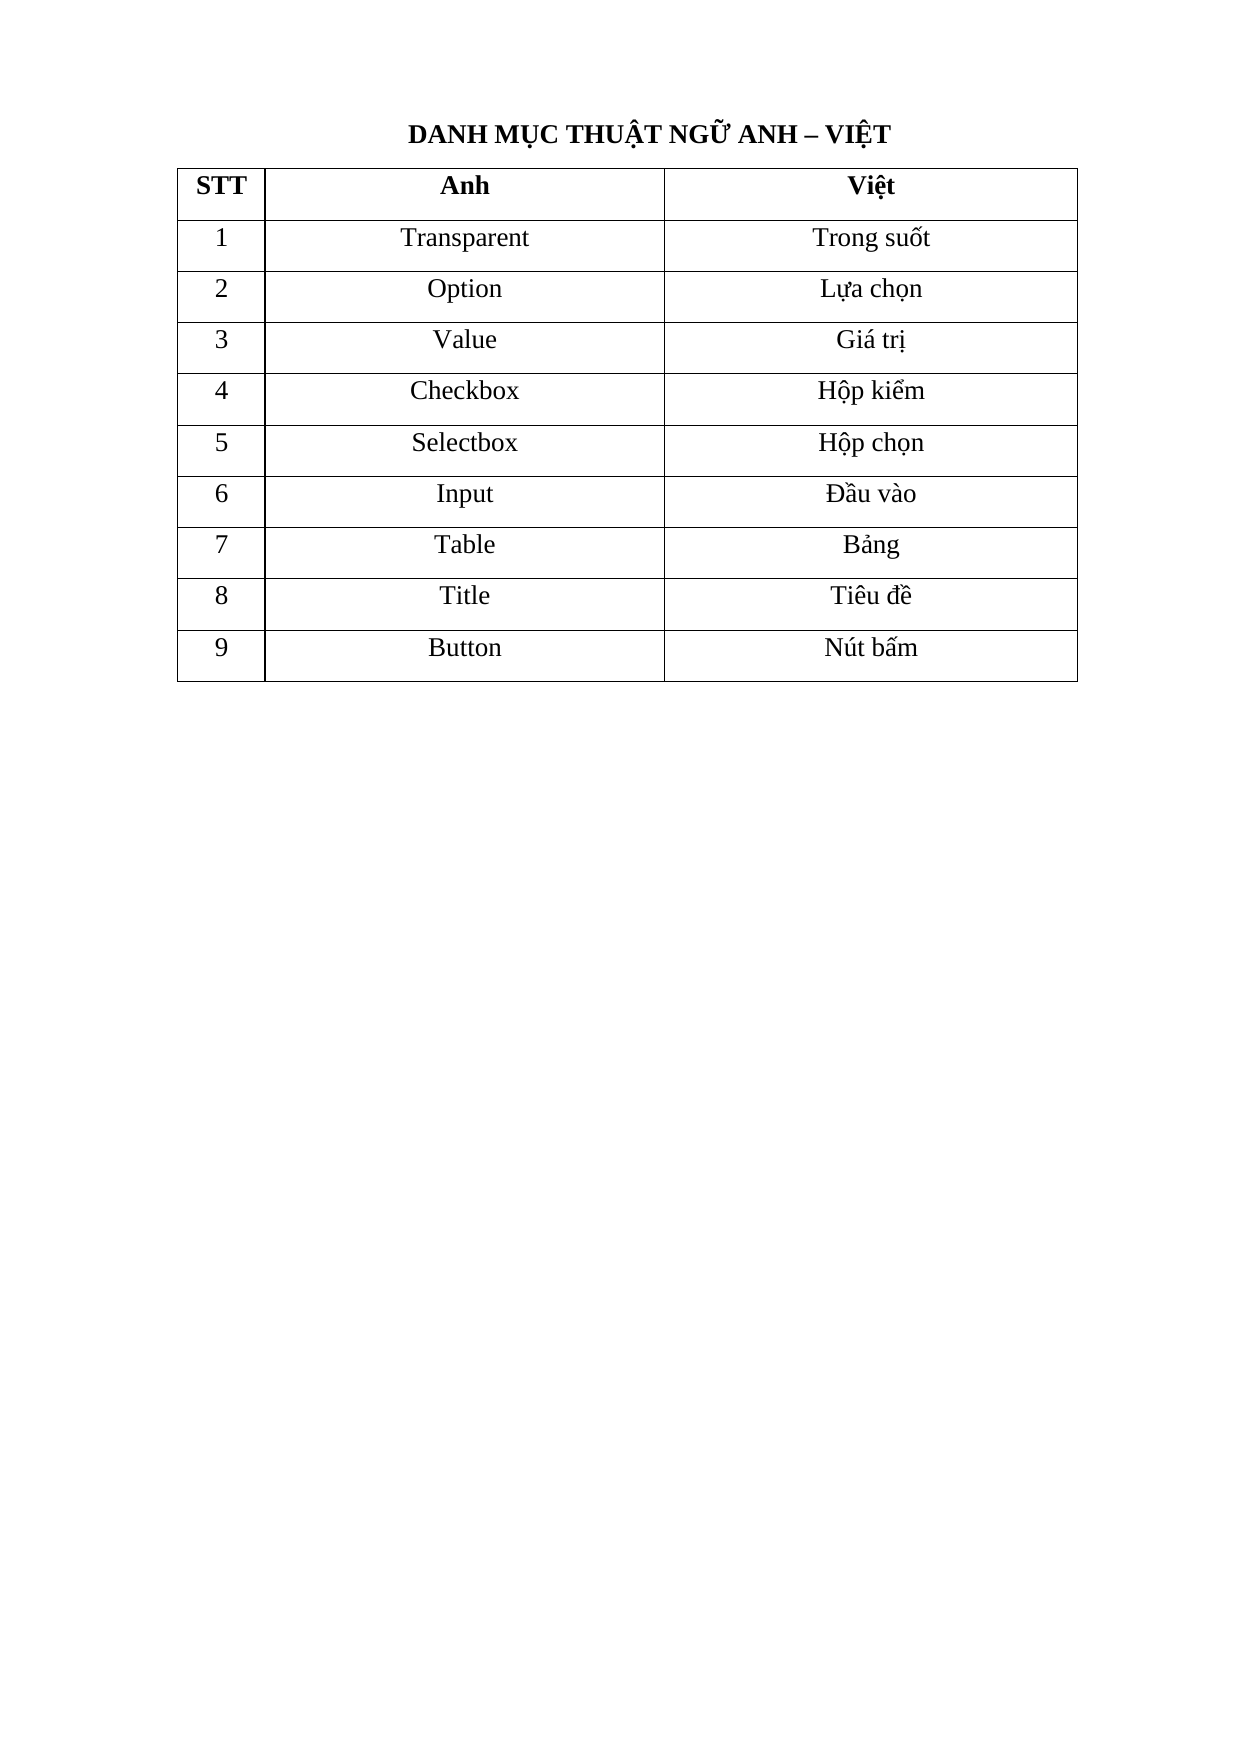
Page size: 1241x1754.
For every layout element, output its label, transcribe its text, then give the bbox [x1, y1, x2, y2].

table_cell Tiêu đề [665, 579, 1077, 629]
table_cell Lựa chọn [665, 272, 1077, 322]
table_cell Checkbox [266, 374, 664, 424]
table_cell 3 [178, 323, 264, 373]
table_cell Selectbox [266, 426, 664, 476]
table_cell Nút bấm [665, 631, 1077, 681]
table_cell 7 [178, 528, 264, 578]
table_cell Value [266, 323, 664, 373]
table_header Việt [665, 169, 1077, 219]
table_cell 1 [178, 221, 264, 271]
table_cell Hộp chọn [665, 426, 1077, 476]
table_cell 5 [178, 426, 264, 476]
table_cell Trong suốt [665, 221, 1077, 271]
table_cell Option [266, 272, 664, 322]
table_cell Hộp kiểm [665, 374, 1077, 424]
table_cell 6 [178, 477, 264, 527]
table_cell Đầu vào [665, 477, 1077, 527]
table_cell Transparent [266, 221, 664, 271]
table_cell Giá trị [665, 323, 1077, 373]
table_cell 4 [178, 374, 264, 424]
table_cell 2 [178, 272, 264, 322]
table_cell 8 [178, 579, 264, 629]
table_cell Title [266, 579, 664, 629]
table_cell 9 [178, 631, 264, 681]
table_cell Input [266, 477, 664, 527]
table_cell Button [266, 631, 664, 681]
table_cell Table [266, 528, 664, 578]
table_cell Bảng [665, 528, 1077, 578]
table_header STT [178, 169, 264, 219]
text DANH MỤC THUẬT NGỮ ANH – VIỆT [177, 118, 1122, 149]
table_header Anh [266, 169, 664, 219]
